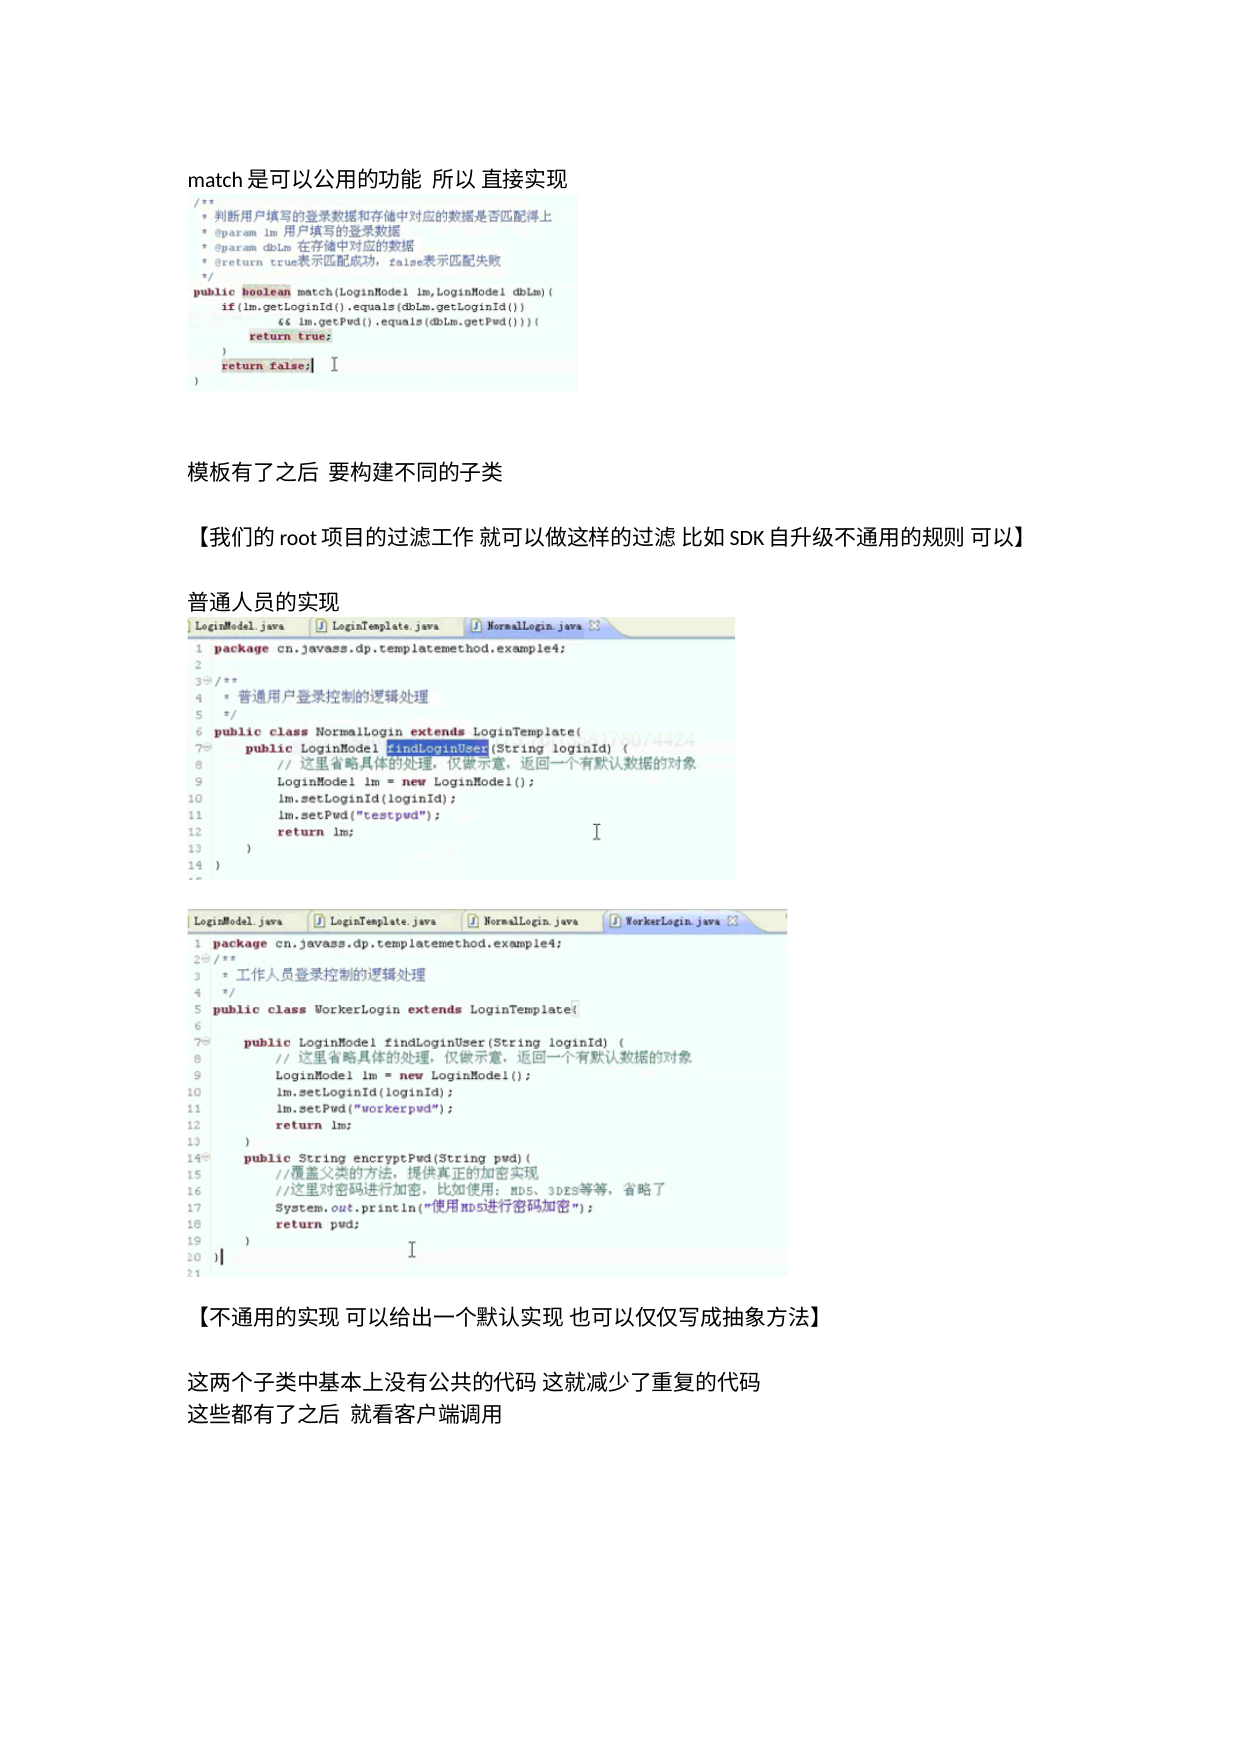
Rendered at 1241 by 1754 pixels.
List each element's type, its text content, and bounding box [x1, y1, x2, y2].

picture [187, 909, 788, 1277]
text 【不通用的实现 可以给出一个默认实现 也可以仅仅写成抽象方法】 [187, 1299, 1053, 1332]
text 这两个子类中基本上没有公共的代码 这就减少了重复的代码 [187, 1364, 1053, 1397]
text 普通人员的实现 [187, 584, 1053, 617]
picture [187, 194, 578, 391]
text 这些都有了之后 就看客户端调用 [187, 1397, 1053, 1429]
text match是可以公用的功能 所以 直接实现 [187, 162, 1053, 194]
picture [187, 617, 736, 880]
text 模板有了之后 要构建不同的子类 [187, 454, 1053, 487]
text 【我们的root项目的过滤工作 就可以做这样的过滤 比如SDK自升级不通用的规则 可以】 [187, 519, 1053, 552]
